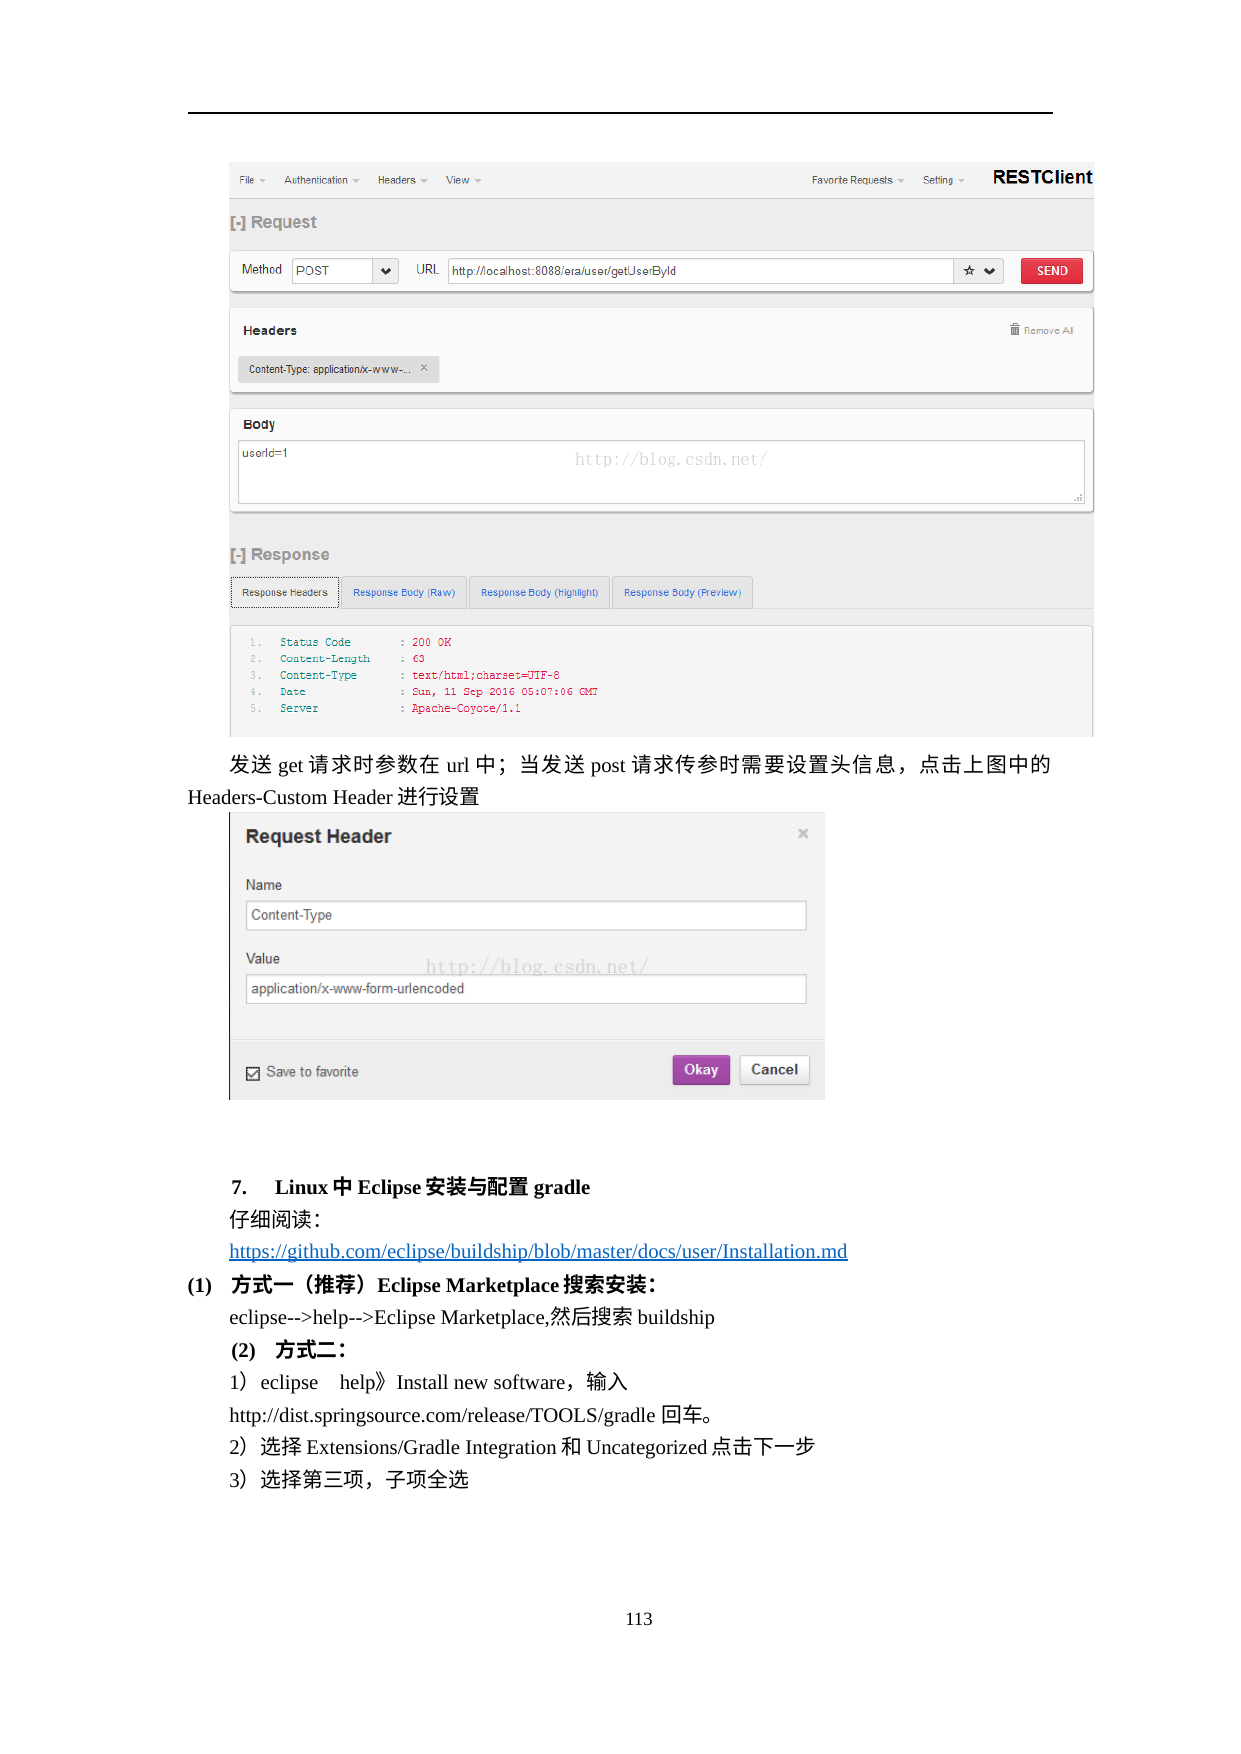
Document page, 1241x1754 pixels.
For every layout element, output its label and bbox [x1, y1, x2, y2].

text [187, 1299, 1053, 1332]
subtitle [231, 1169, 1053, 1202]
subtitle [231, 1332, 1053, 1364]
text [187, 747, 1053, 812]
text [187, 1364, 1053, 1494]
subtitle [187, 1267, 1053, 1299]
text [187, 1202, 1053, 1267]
picture [229, 162, 1095, 737]
picture [229, 812, 826, 1100]
